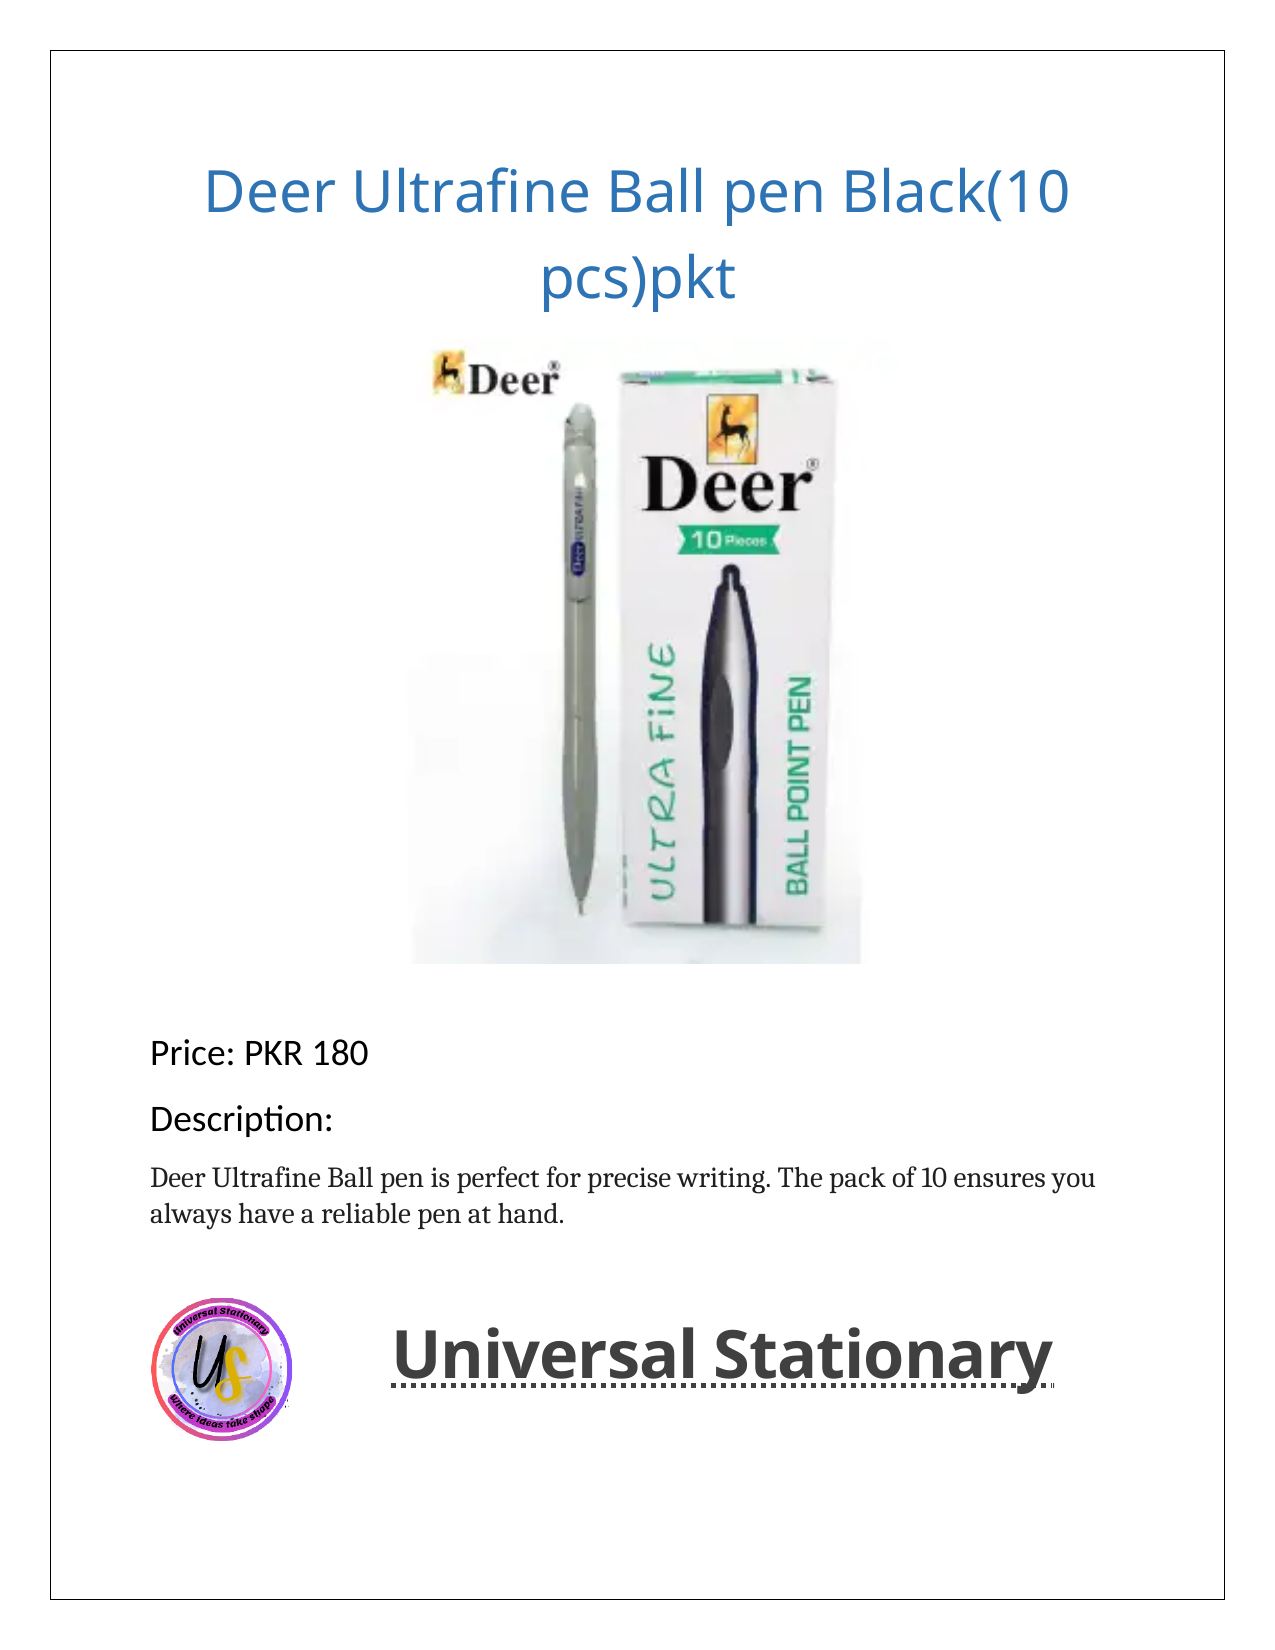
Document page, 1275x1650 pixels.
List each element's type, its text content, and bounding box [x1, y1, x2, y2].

text Deer Ultrafine Ball pen is perfect for precise writing. The pack of 10 ensures you always have a reliable pen at hand. [150, 1161, 1125, 1231]
text Price: PKR 180 [150, 1029, 1125, 1075]
picture [325, 338, 951, 964]
picture [150, 1298, 293, 1441]
text Deer Ultrafine Ball pen Black(10 pcs)pkt [150, 150, 1125, 315]
text Description: [150, 1095, 1125, 1141]
